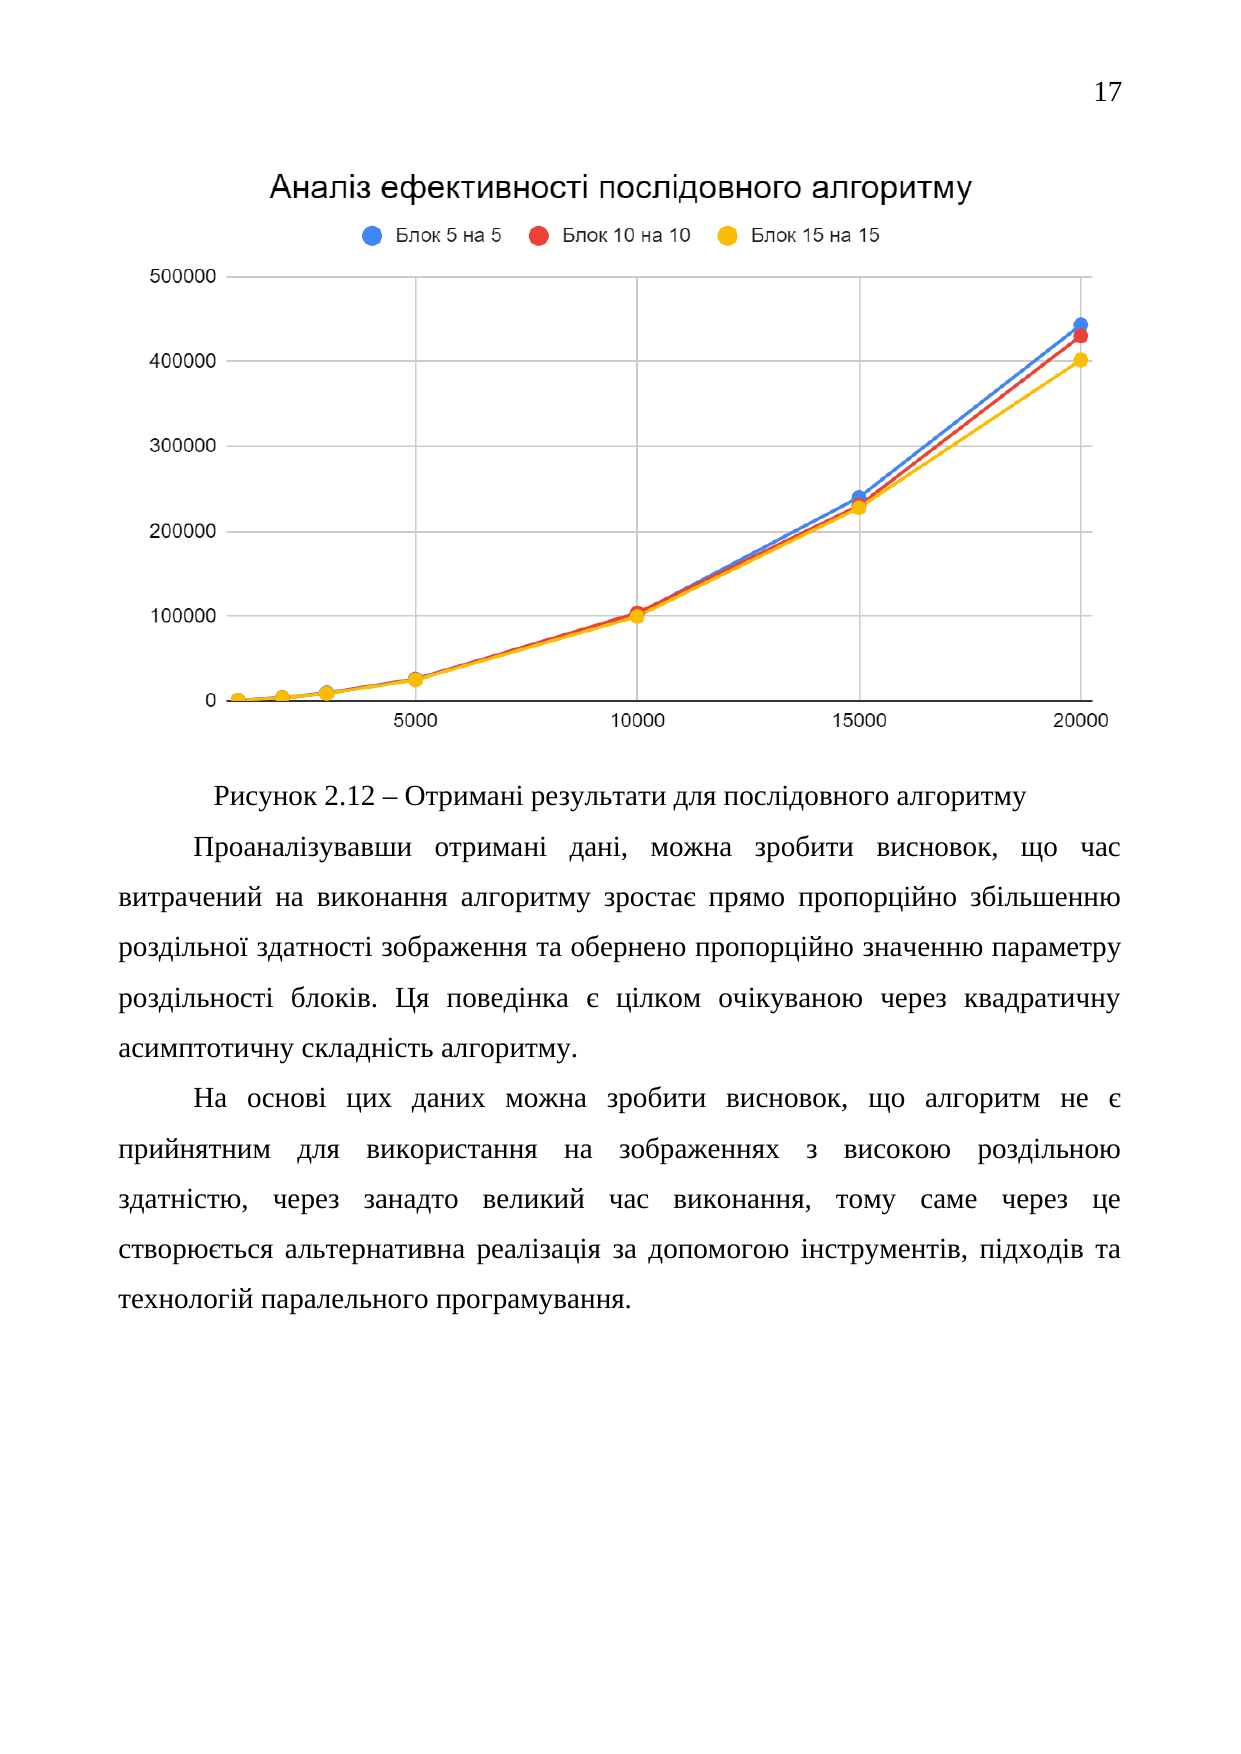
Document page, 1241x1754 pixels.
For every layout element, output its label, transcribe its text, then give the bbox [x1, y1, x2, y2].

text Проаналізувавши отримані дані, можна зробити висновок, що час витрачений на виконання алгоритму зростає прямо пропорційно збільшенню роздільної здатності зображення та обернено пропорційно значенню параметру роздільності блоків. Ця поведінка є цілком очікуваною через квадратичну асимптотичну складність алгоритму. [118, 829, 1122, 1064]
picture [118, 141, 1123, 762]
text На основі цих даних можна зробити висновок, що алгоритм не є прийнятним для використання на зображеннях з високою роздільною здатністю, через занадто великий час виконання, тому саме через це створюється альтернативна реалізація за допомогою інструментів, підходів та технологій паралельного програмування. [118, 1080, 1122, 1315]
text Рисунок 2.12 – Отримані результати для послідовного алгоритму [118, 778, 1122, 812]
